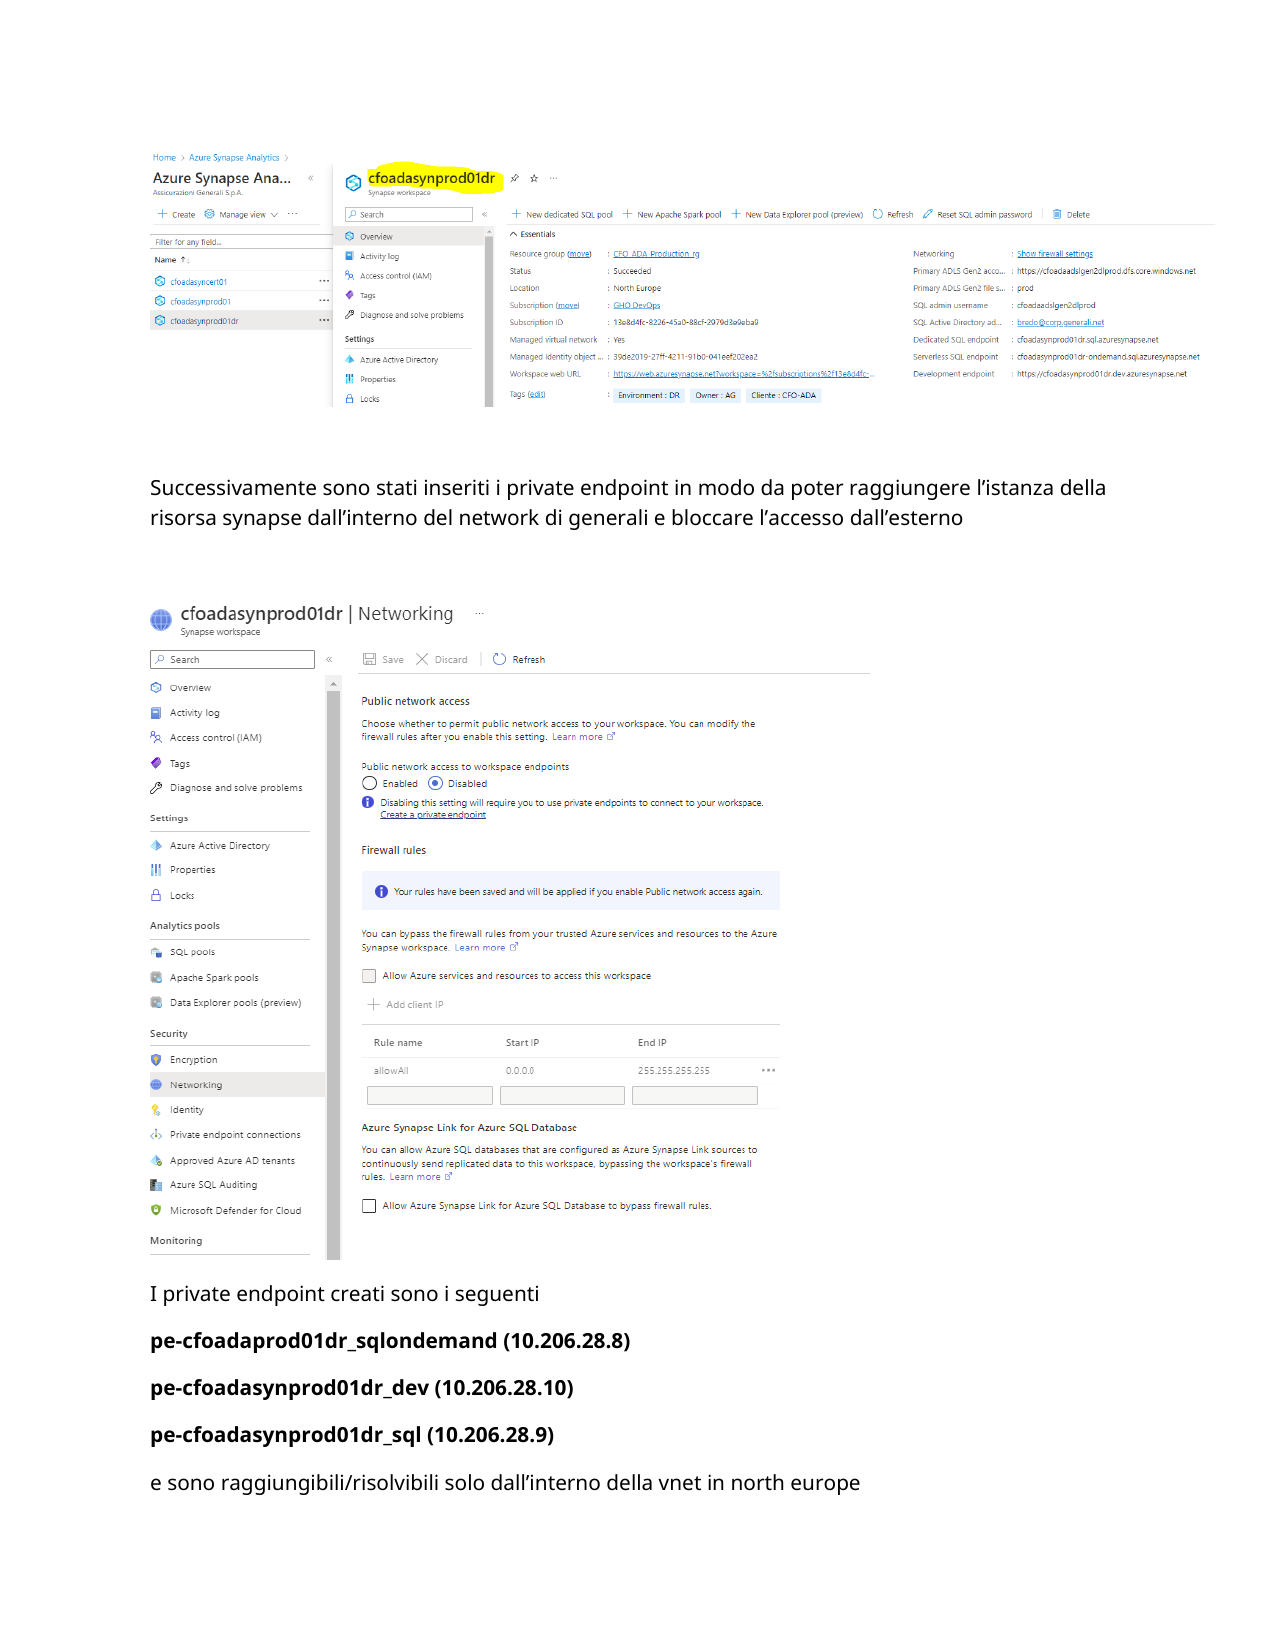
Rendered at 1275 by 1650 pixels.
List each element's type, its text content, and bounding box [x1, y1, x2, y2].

text pe-cfoadasynprod01dr_sql (10.206.28.9) [150, 1421, 1125, 1449]
text pe-cfoadasynprod01dr_dev (10.206.28.10) [150, 1373, 1125, 1402]
text I private endpoint creati sono i seguenti [150, 1279, 1125, 1307]
text pe-cfoadaprod01dr_sqlondemand (10.206.28.8) [150, 1326, 1125, 1354]
picture [150, 598, 871, 1260]
text Successivamente sono stati inseriti i private endpoint in modo da poter raggiungere l’istanza della risorsa synapse dall’interno del network di generali e bloccare l’accesso dall’esterno [150, 473, 1125, 532]
text e sono raggiungibili/risolvibili solo dall’interno della vnet in north europe [150, 1468, 1125, 1496]
picture [150, 150, 1216, 407]
